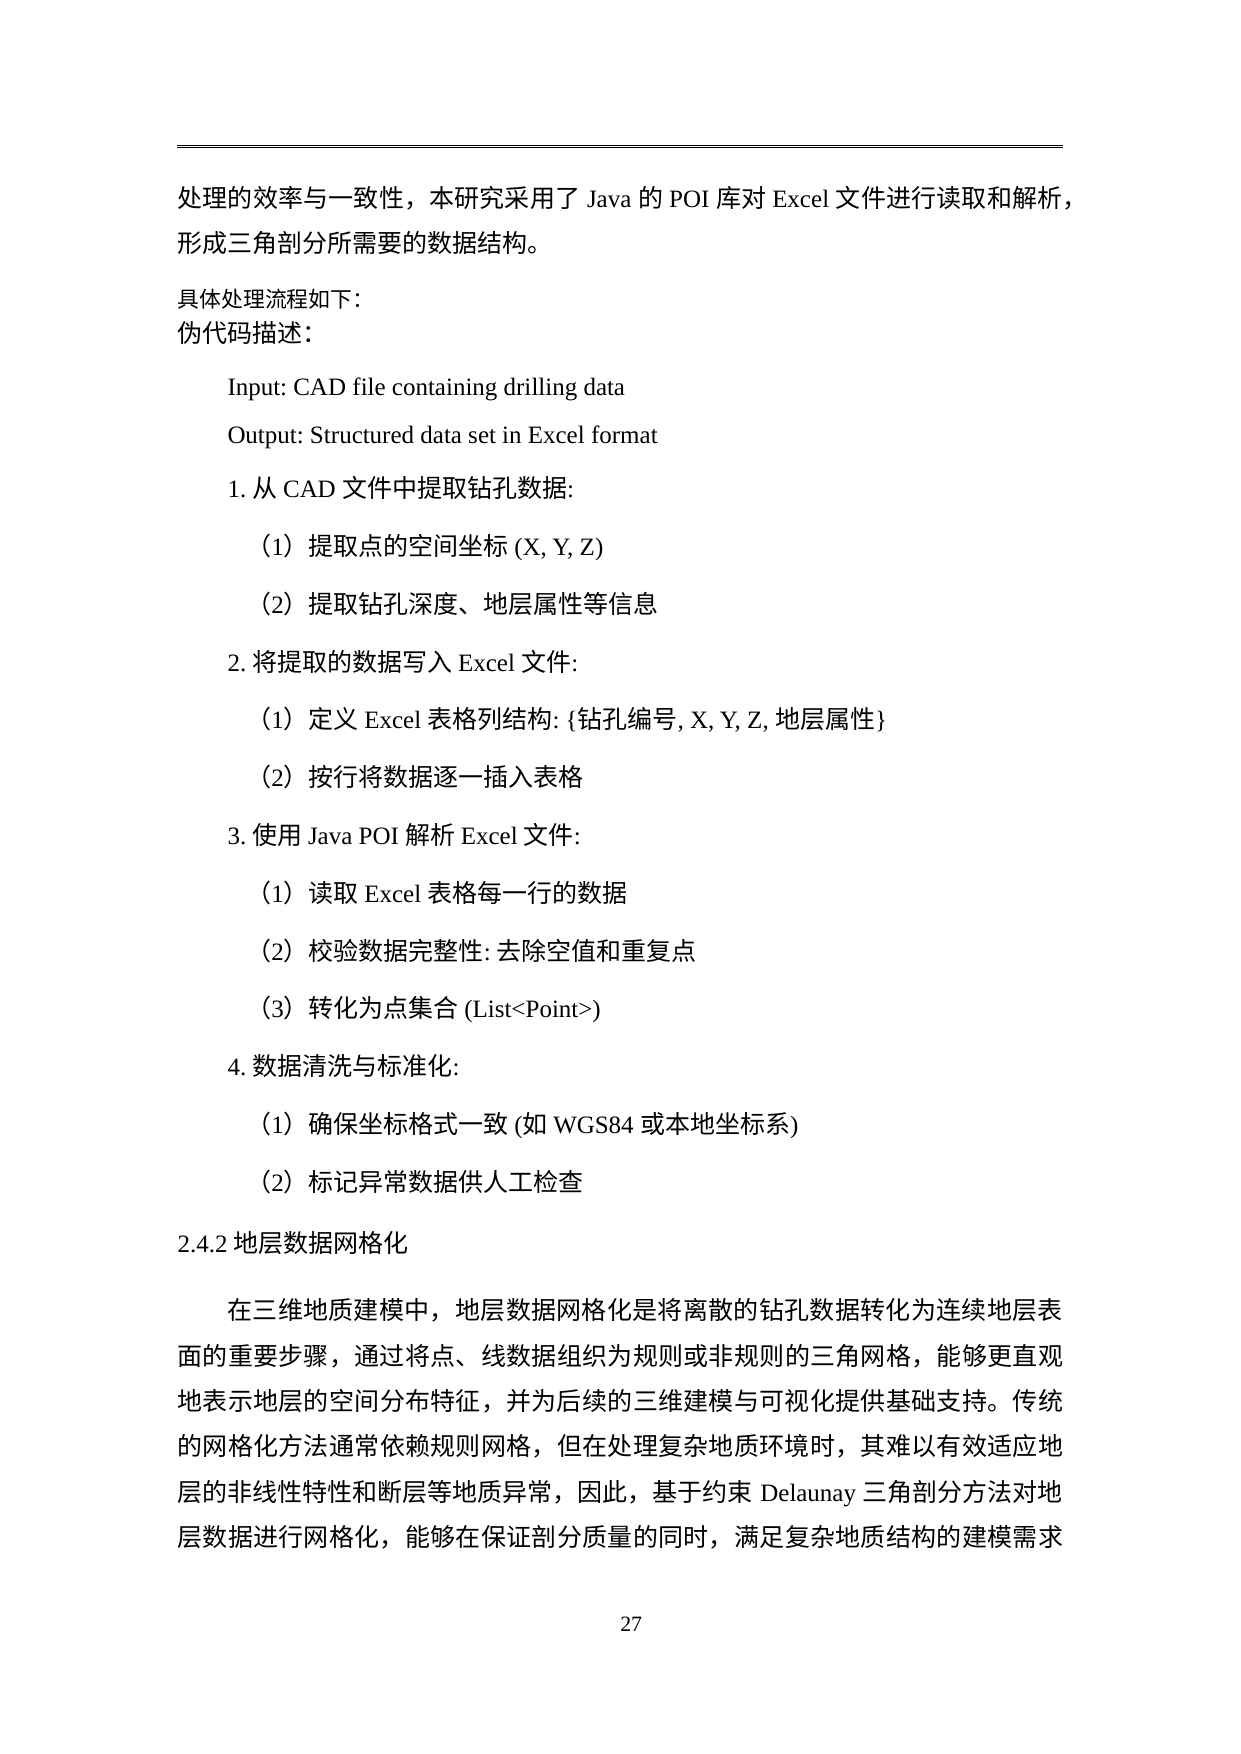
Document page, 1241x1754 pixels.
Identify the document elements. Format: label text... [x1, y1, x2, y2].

text Output: Structured data set in Excel format [177, 420, 1063, 449]
text （1）定义 Excel 表格列结构: {钻孔编号, X, Y, Z, 地层属性} [177, 700, 1063, 736]
text Input: CAD file containing drilling data [177, 372, 1063, 400]
text 2.4.2 地层数据网格化 [177, 1224, 1063, 1260]
text 伪代码描述： [177, 314, 1063, 350]
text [177, 178, 1063, 260]
text 2. 将提取的数据写入 Excel 文件: [177, 642, 1063, 678]
text （1）提取点的空间坐标 (X, Y, Z) [177, 526, 1063, 563]
text （1）确保坐标格式一致 (如 WGS84 或本地坐标系) [177, 1104, 1063, 1141]
text （2）按行将数据逐一插入表格 [177, 758, 1063, 794]
text （3）转化为点集合 (List<Point>) [177, 989, 1063, 1025]
text （2）提取钻孔深度、地层属性等信息 [177, 584, 1063, 620]
text （1）读取 Excel 表格每一行的数据 [177, 873, 1063, 909]
text 3. 使用 Java POI 解析 Excel 文件: [177, 815, 1063, 852]
text 具体处理流程如下： [177, 281, 1063, 314]
text 4. 数据清洗与标准化: [177, 1047, 1063, 1083]
text （2）校验数据完整性: 去除空值和重复点 [177, 931, 1063, 967]
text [177, 1291, 1063, 1553]
text （2）标记异常数据供人工检查 [177, 1162, 1063, 1198]
text 1. 从 CAD 文件中提取钻孔数据: [177, 468, 1063, 505]
